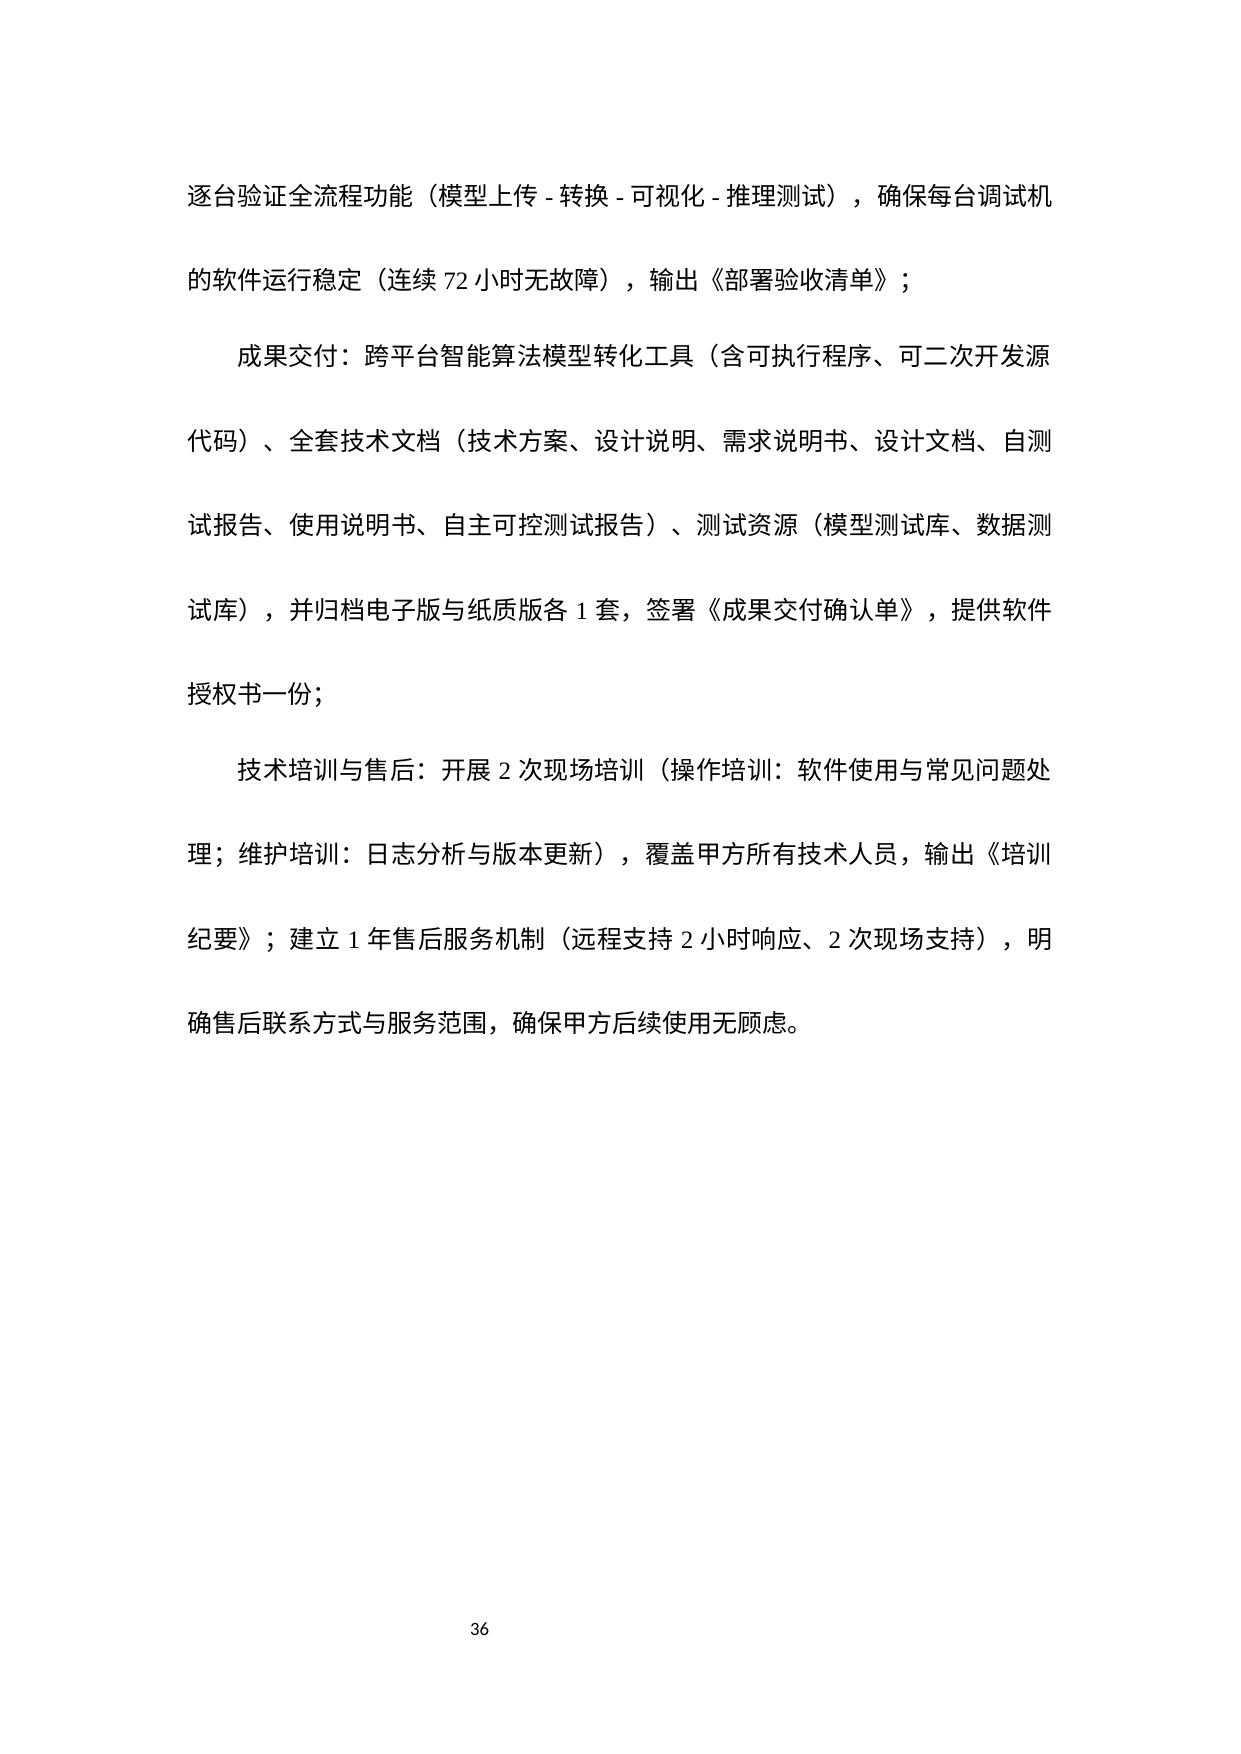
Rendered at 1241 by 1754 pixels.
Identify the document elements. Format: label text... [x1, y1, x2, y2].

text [187, 162, 1053, 311]
text 技术培训与售后：开展 2 次现场培训（操作培训：软件使用与常见问题处理；维护培训：日志分析与版本更新），覆盖甲方所有技术人员，输出《培训纪要》；建立 1 年售后服务机制（远程支持 2 小时响应、2 次现场支持），明确售后联系方式与服务范围，确保甲方后续使用无顾虑。 [187, 736, 1053, 1054]
text 成果交付：跨平台智能算法模型转化工具（含可执行程序、可二次开发源代码）、全套技术文档（技术方案、设计说明、需求说明书、设计文档、自测试报告、使用说明书、自主可控测试报告）、测试资源（模型测试库、数据测试库），并归档电子版与纸质版各 1 套，签署《成果交付确认单》，提供软件授权书一份； [187, 322, 1053, 725]
